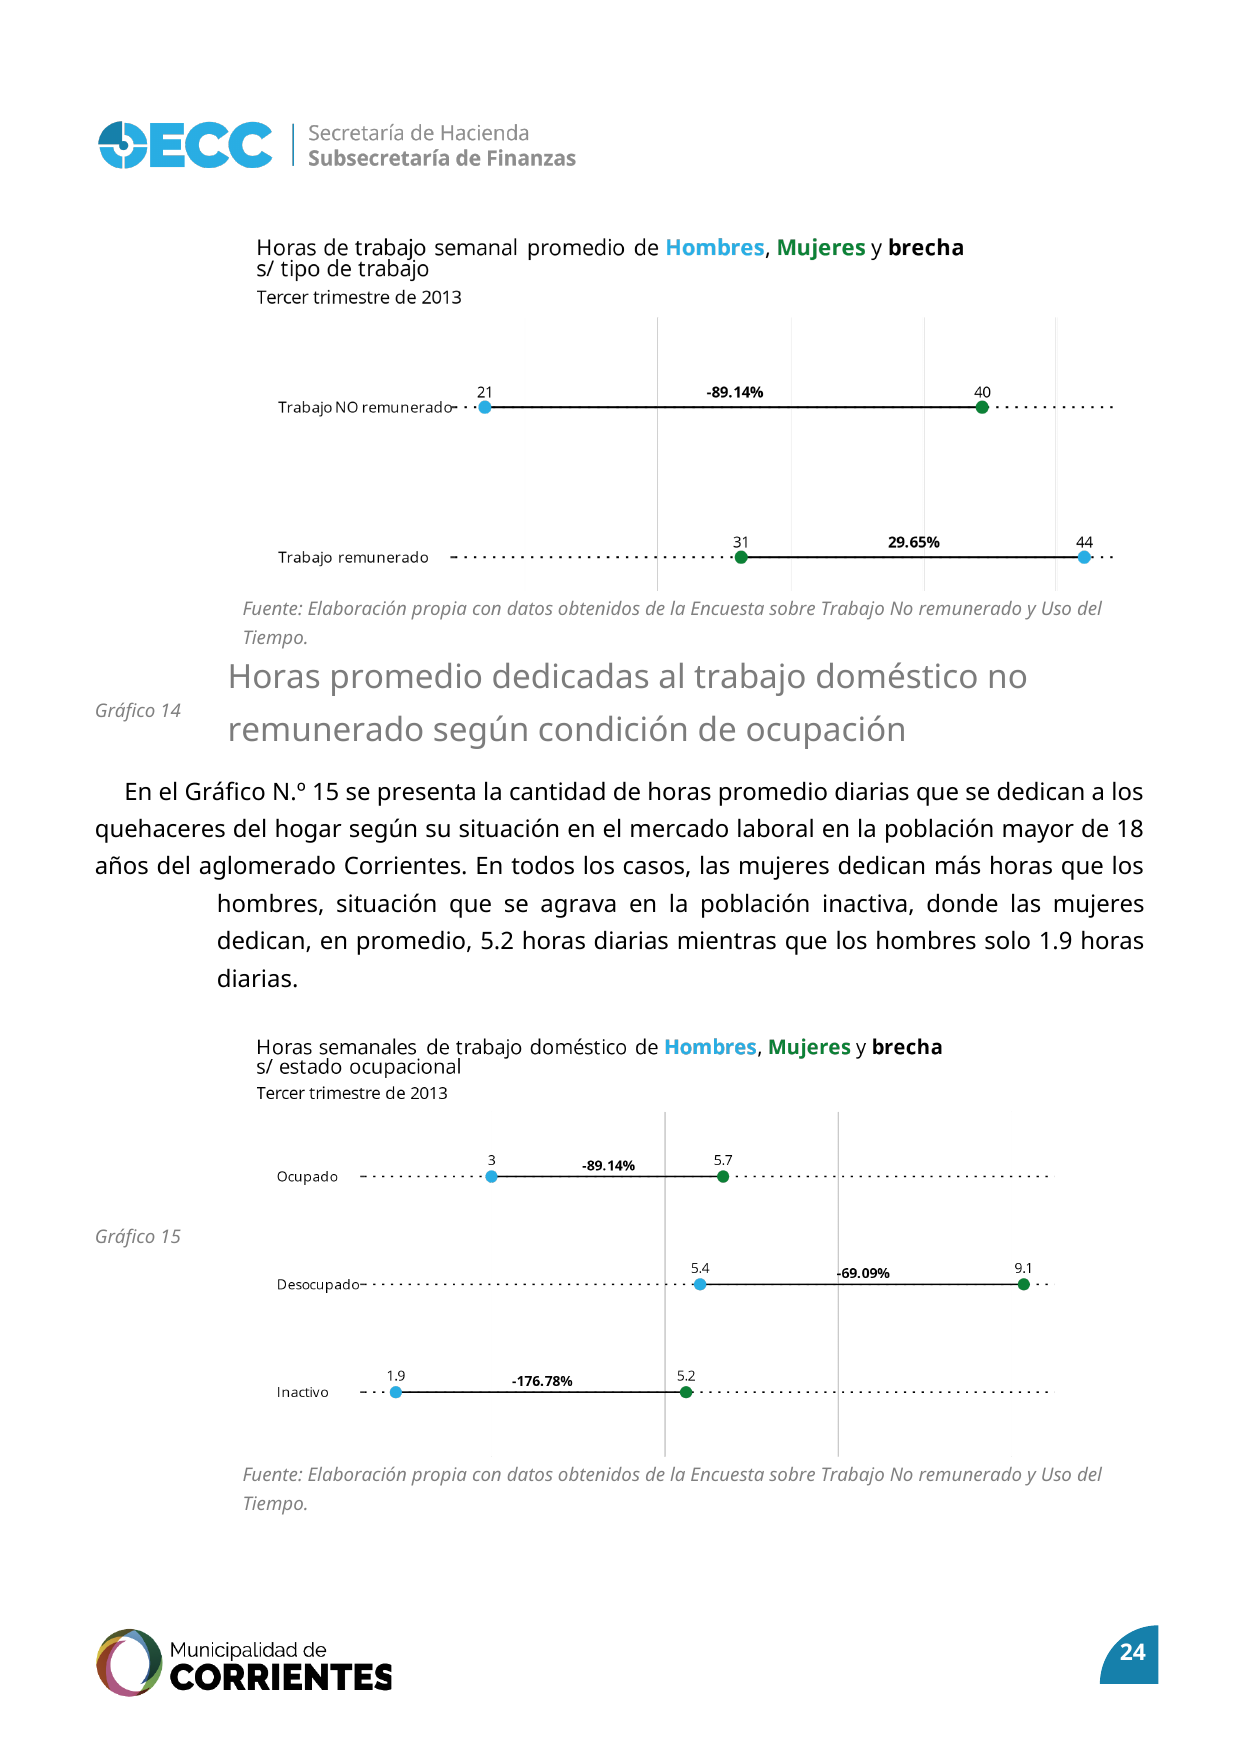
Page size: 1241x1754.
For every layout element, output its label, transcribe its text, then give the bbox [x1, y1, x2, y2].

picture [94, 1623, 392, 1696]
text Fuente: Elaboración propia con datos obtenidos de la Encuesta sobre Trabajo No remunerado y Uso del Tiempo. [242, 595, 1146, 649]
table_header Gráfico 14 [83, 442, 202, 723]
text Horas promedio dedicadas al trabajo doméstico no remunerado según condición de ocupación [227, 653, 1146, 751]
picture [257, 1036, 1055, 1457]
table_header Gráfico 15 [83, 892, 202, 1249]
text En el Gráfico N.º 15 se presenta la cantidad de horas promedio diarias que se dedican a los quehaceres del hogar según su situación en el mercado laboral en la población mayor de 18 años del aglomerado Corrientes. En todos los casos, las mujeres dedican más horas que los hombres, situación que se agrava en la población inactiva, donde las mujeres dedican, en promedio, 5.2 horas diarias mientras que los hombres solo 1.9 horas diarias. [94, 774, 1146, 994]
text Fuente: Elaboración propia con datos obtenidos de la Encuesta sobre Trabajo No remunerado y Uso del Tiempo. [242, 1461, 1146, 1516]
picture [94, 118, 579, 169]
picture [257, 236, 1114, 591]
